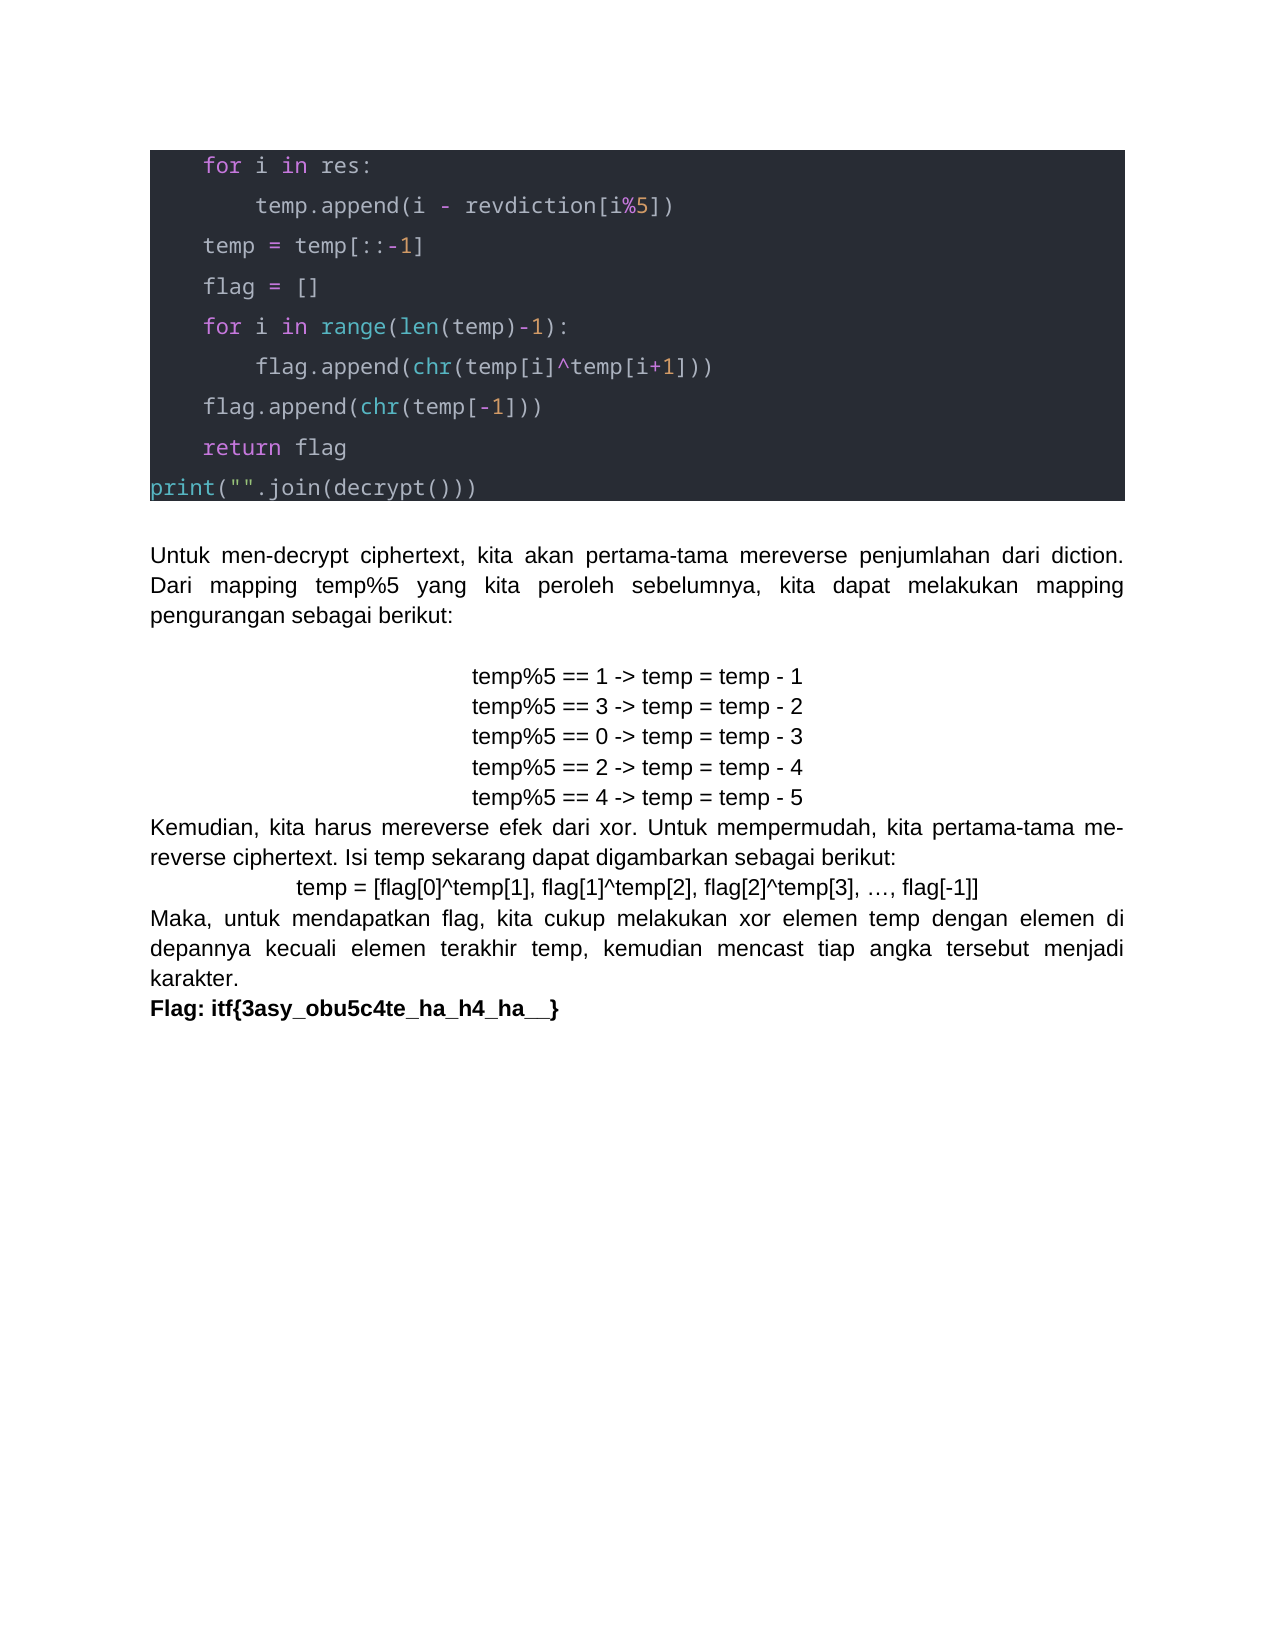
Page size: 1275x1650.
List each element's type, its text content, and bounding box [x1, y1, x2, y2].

text temp = [flag[0]^temp[1], flag[1]^temp[2], flag[2]^temp[3], …, flag[-1]] [150, 874, 1125, 901]
text Maka, untuk mendapatkan flag, kita cukup melakukan xor elemen temp dengan elemen di depannya kecuali elemen terakhir temp, kemudian mencast tiap angka tersebut menjadi karakter. [150, 904, 1125, 991]
text flag = [] [150, 271, 1125, 300]
text temp%5 == 0 -> temp = temp - 3 [150, 723, 1125, 750]
text temp.append(i - revdiction[i%5]) [150, 190, 1125, 220]
text Untuk men-decrypt ciphertext, kita akan pertama-tama mereverse penjumlahan dari diction. Dari mapping temp%5 yang kita peroleh sebelumnya, kita dapat melakukan mapping pengurangan sebagai berikut: [150, 542, 1125, 629]
text temp%5 == 3 -> temp = temp - 2 [150, 693, 1125, 719]
text flag.append(chr(temp[i]^temp[i+1])) [150, 351, 1125, 381]
text flag.append(chr(temp[-1])) [150, 391, 1125, 421]
text for i in res: [150, 150, 1125, 180]
text temp = temp[::-1] [150, 230, 1125, 260]
text Kemudian, kita harus mereverse efek dari xor. Untuk mempermudah, kita pertama-tama me-reverse ciphertext. Isi temp sekarang dapat digambarkan sebagai berikut: [150, 814, 1125, 871]
text temp%5 == 4 -> temp = temp - 5 [150, 784, 1125, 810]
text Flag: itf{3asy_obu5c4te_ha_h4_ha__} [150, 995, 1125, 1022]
text for i in range(len(temp)-1): [150, 311, 1125, 341]
text temp%5 == 2 -> temp = temp - 4 [150, 753, 1125, 780]
text print("".join(decrypt())) [150, 472, 1125, 501]
text temp%5 == 1 -> temp = temp - 1 [150, 663, 1125, 689]
text return flag [150, 431, 1125, 461]
